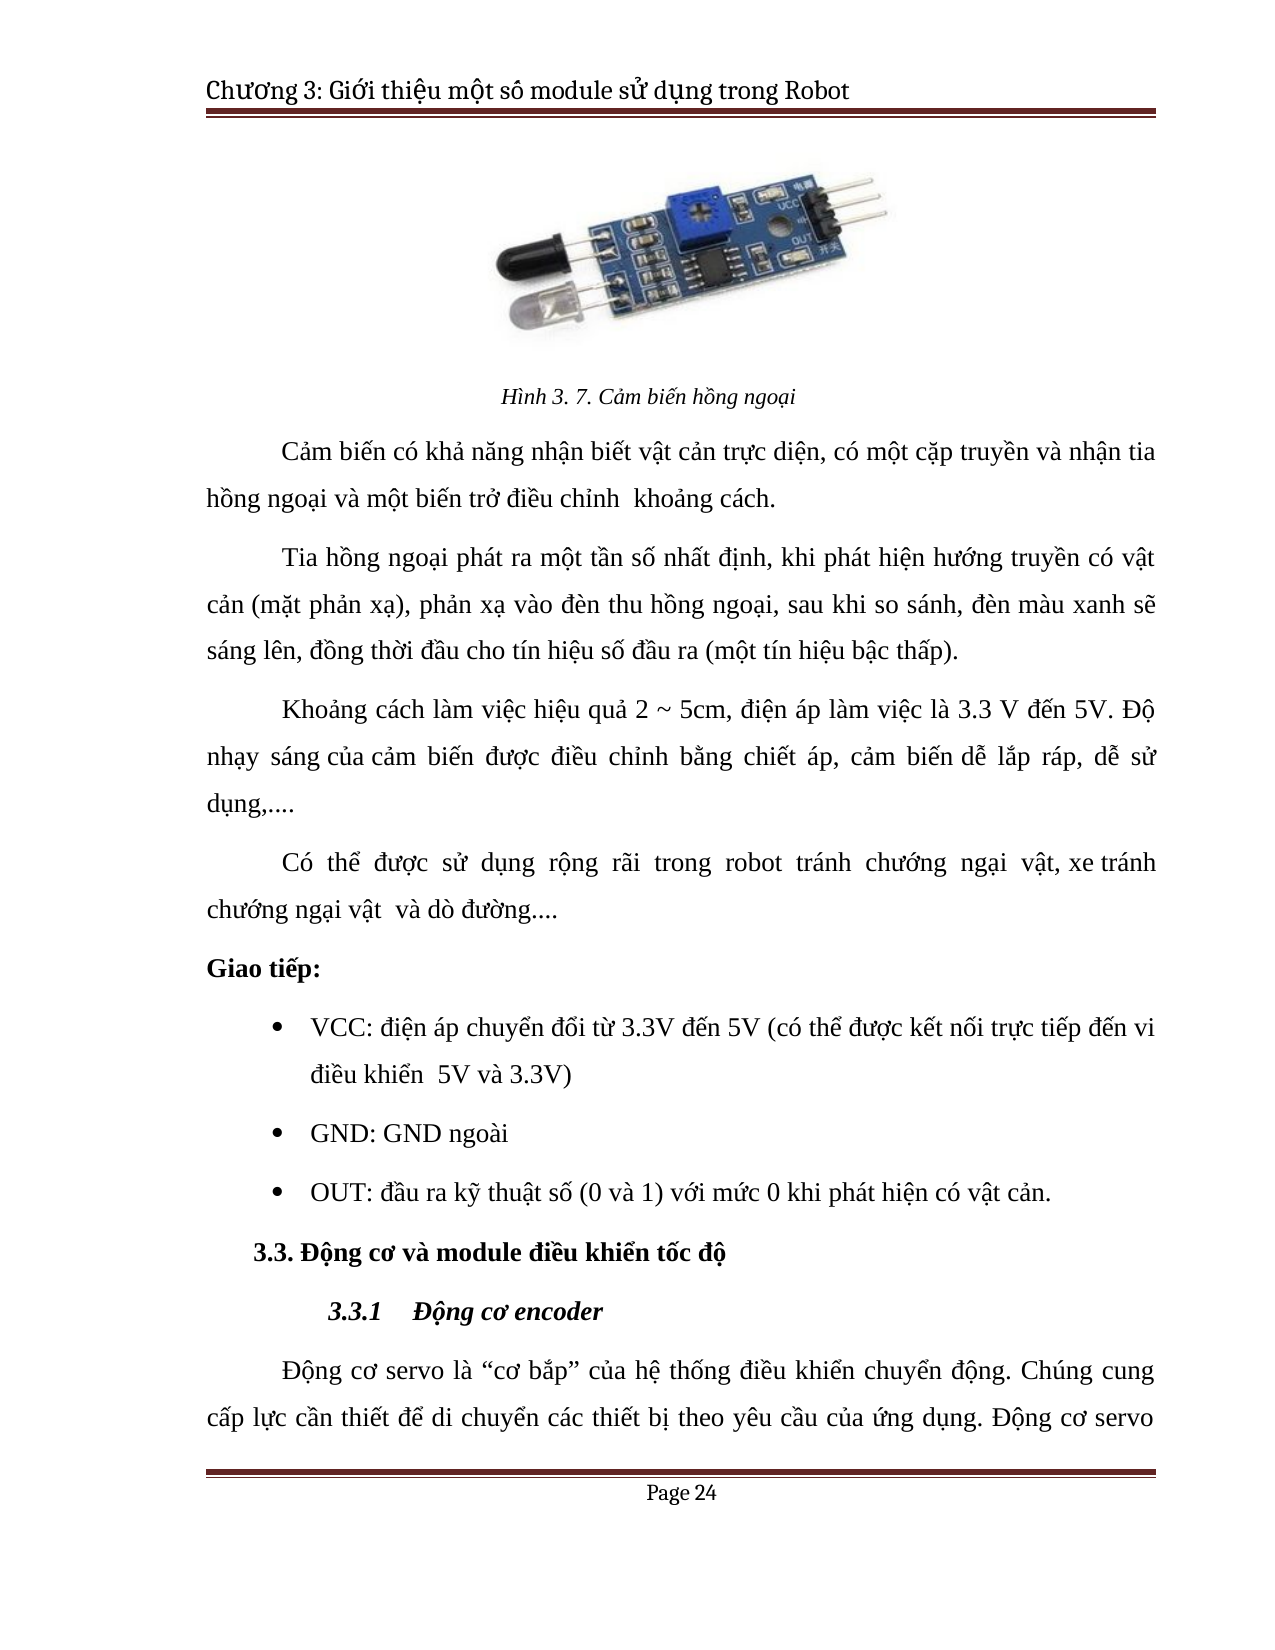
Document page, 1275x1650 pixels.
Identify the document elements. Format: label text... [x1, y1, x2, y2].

subtitle Động cơ encoder [328, 1295, 1132, 1326]
subtitle Động cơ và module điều khiển tốc độ [253, 1236, 1156, 1267]
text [207, 1354, 1156, 1432]
text Hình 3. 7. Cảm biến hồng ngoại [141, 383, 1156, 409]
text Có thể được sử dụng rộng rãi trong robot tránh chướng ngại vật, xe tránh chướng ngại vật và dò đường.... [207, 846, 1156, 924]
list OUT: đầu ra kỹ thuật số (0 và 1) với mức 0 khi phát hiện có vật cản. [273, 1176, 1156, 1208]
text Tia hồng ngoại phát ra một tần số nhất định, khi phát hiện hướng truyền có vật cản (mặt phản xạ), phản xạ vào đèn thu hồng ngoại, sau khi so sánh, đèn màu xanh sẽ sáng lên, đồng thời đầu cho tín hiệu số đầu ra (một tín hiệu bậc thấp). [207, 541, 1156, 666]
text Giao tiếp: [206, 952, 1156, 983]
list GND: GND ngoài [273, 1117, 1156, 1148]
text Khoảng cách làm việc hiệu quả 2 ~ 5cm, điện áp làm việc là 3.3 V đến 5V. Độ nhạy sáng của cảm biến được điều chỉnh bằng chiết áp, cảm biến dễ lắp ráp, dễ sử dụng,.... [207, 693, 1156, 818]
picture [444, 150, 928, 357]
text Cảm biến có khả năng nhận biết vật cản trực diện, có một cặp truyền và nhận tia hồng ngoại và một biến trở điều chỉnh khoảng cách. [206, 435, 1156, 513]
list VCC: điện áp chuyển đổi từ 3.3V đến 5V (có thể được kết nối trực tiếp đến vi điều khiển 5V và 3.3V) [273, 1011, 1156, 1089]
